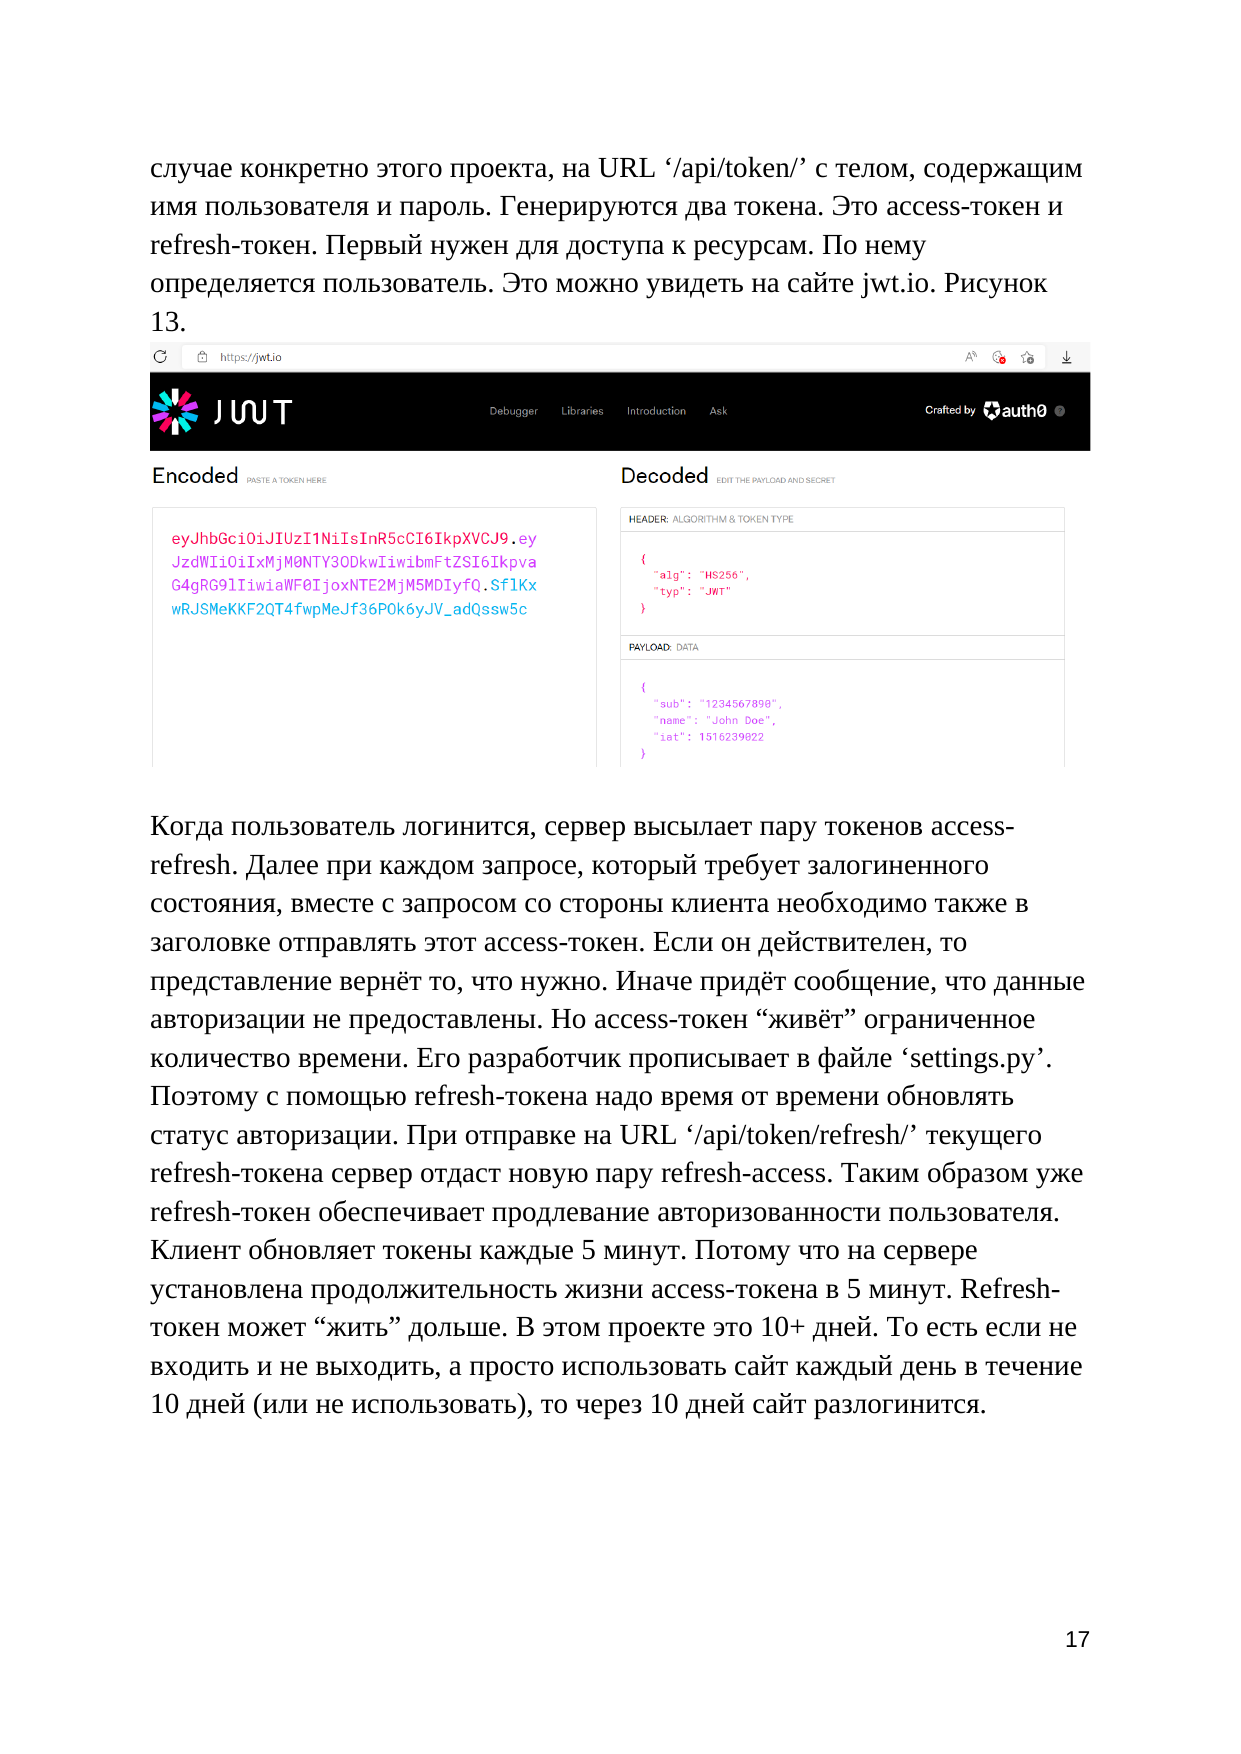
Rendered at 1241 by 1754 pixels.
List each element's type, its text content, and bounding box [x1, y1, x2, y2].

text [150, 150, 1090, 338]
picture [150, 342, 1091, 767]
text Когда пользователь логинится, сервер высылает пару токенов access-refresh. Далее при каждом запросе, который требует залогиненного состояния, вместе с запросом со стороны клиента необходимо также в заголовке отправлять этот access-токен. Если он действителен, то представление вернёт то, что нужно. Иначе придёт сообщение, что данные авторизации не предоставлены. Но access-токен “живёт” ограниченное количество времени. Его разработчик прописывает в файле ‘settings.py’. Поэтому с помощью refresh-токена надо время от времени обновлять статус авторизации. При отправке на URL ‘/api/token/refresh/’ текущего refresh-токена сервер отдаст новую пару refresh-access. Таким образом уже refresh-токен обеспечивает продлевание авторизованности пользователя. Клиент обновляет токены каждые 5 минут. Потому что на сервере установлена продолжительность жизни access-токена в 5 минут. Refresh-токен может “жить” дольше. В этом проекте это 10+ дней. То есть если не входить и не выходить, а просто использовать сайт каждый день в течение 10 дней (или не использовать), то через 10 дней сайт разлогинится. [150, 808, 1090, 1420]
